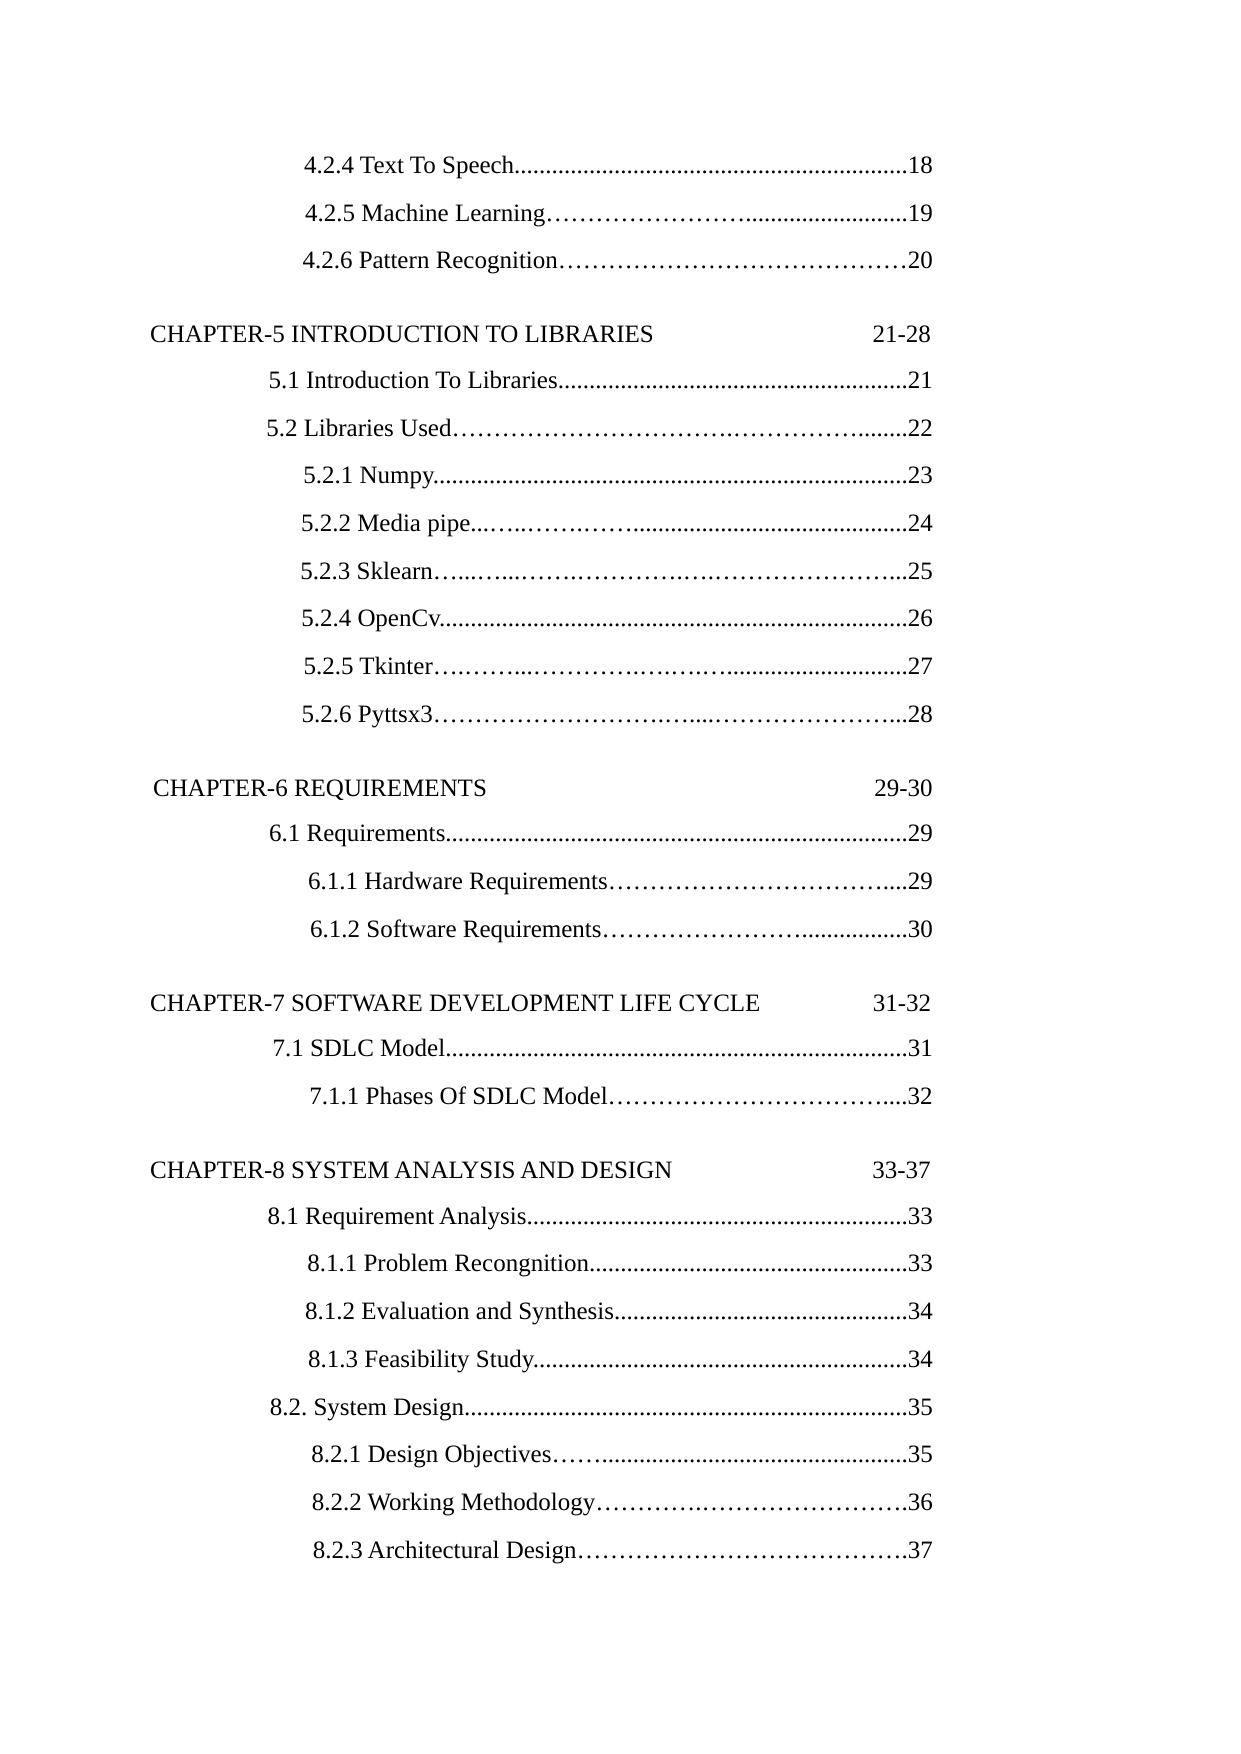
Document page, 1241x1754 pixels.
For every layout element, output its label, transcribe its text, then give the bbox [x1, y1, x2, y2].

text 8.1.1 Problem Recongnition...................................................33 [150, 1248, 933, 1277]
text 4.2.5 Machine Learning……………………..........................19 [150, 198, 933, 226]
text 4.2.6 Pattern Recognition……………………………………20 [150, 245, 933, 274]
text 5.2.2 Media pipe...…..…….……............................................24 [150, 508, 933, 537]
text 8.1.2 Evaluation and Synthesis...............................................34 [150, 1296, 933, 1325]
text 6.1 Requirements..........................................................................29 [150, 818, 933, 847]
text 5.2.5 Tkinter….……...………….….….….............................27 [150, 651, 933, 680]
text 8.1 Requirement Analysis.............................................................33 [150, 1201, 933, 1229]
text 5.2.4 OpenCv...........................................................................26 [150, 603, 933, 632]
text CHAPTER-5 INTRODUCTION TO LIBRARIES 21-28 [150, 319, 1090, 348]
text 7.1.1 Phases Of SDLC Model……………………………....32 [150, 1081, 933, 1110]
text 8.2.2 Working Methodology………….…………………….36 [150, 1487, 933, 1516]
text 4.2.4 Text To Speech...............................................................18 [150, 150, 933, 179]
text 6.1.2 Software Requirements…………………….................30 [150, 914, 933, 943]
text 8.2. System Design.......................................................................35 [150, 1392, 933, 1420]
text 8.2.3 Architectural Design………………………………….37 [150, 1535, 933, 1563]
text CHAPTER-8 SYSTEM ANALYSIS AND DESIGN 33-37 [150, 1155, 1090, 1184]
text 5.2.1 Numpy............................................................................23 [150, 460, 933, 489]
text 5.2 Libraries Used…………………………….……………........22 [150, 413, 933, 441]
text 6.1.1 Hardware Requirements……………………………....29 [150, 866, 933, 895]
text CHAPTER-7 SOFTWARE DEVELOPMENT LIFE CYCLE 31-32 [150, 988, 1090, 1017]
text 5.2.3 Sklearn…...…...…….………….….…………………...25 [150, 556, 933, 584]
text 5.2.6 Pyttsx3……………………….…....…………………...28 [150, 699, 933, 728]
text 7.1 SDLC Model..........................................................................31 [150, 1033, 933, 1062]
text 8.2.1 Design Objectives…….................................................35 [150, 1439, 933, 1468]
text 5.1 Introduction To Libraries........................................................21 [150, 365, 933, 394]
text CHAPTER-6 REQUIREMENTS 29-30 [150, 773, 933, 802]
text 8.1.3 Feasibility Study............................................................34 [150, 1344, 933, 1373]
